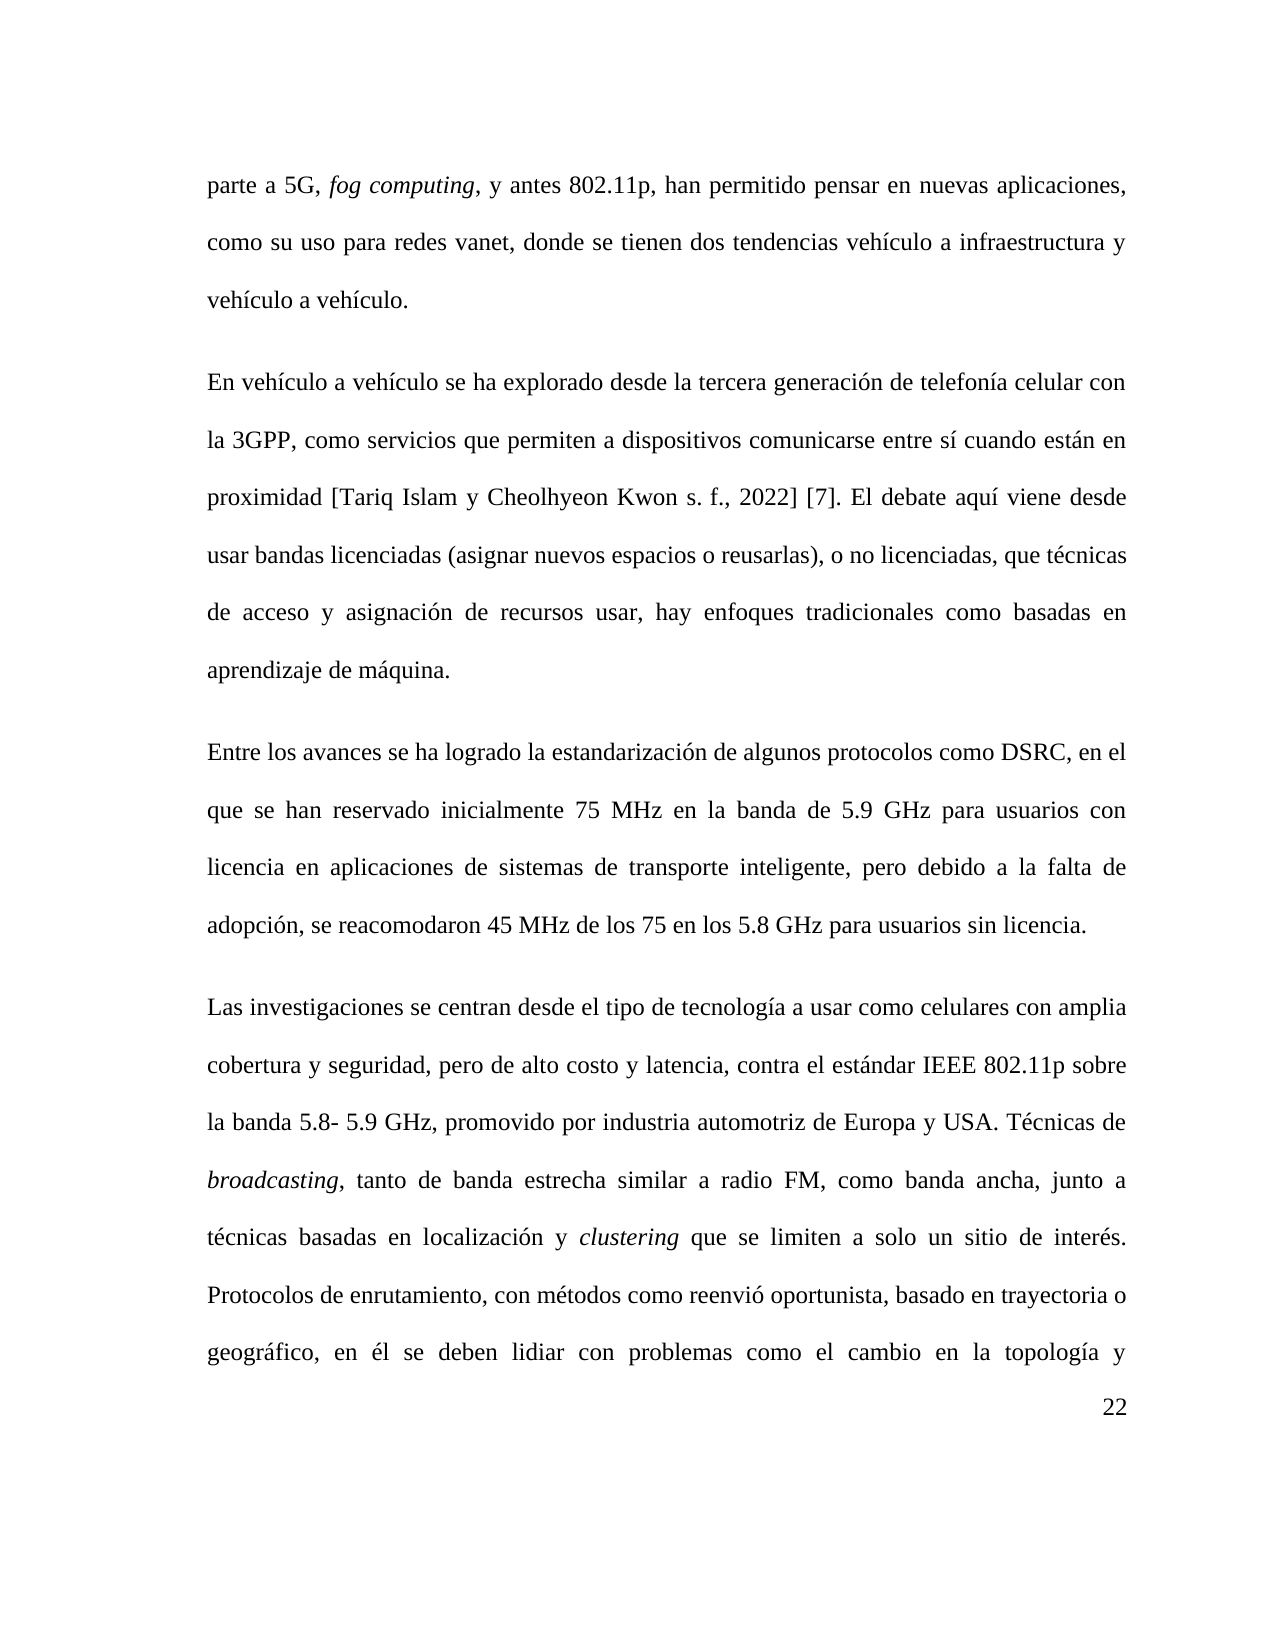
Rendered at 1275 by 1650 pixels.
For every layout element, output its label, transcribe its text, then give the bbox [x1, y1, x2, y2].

text En vehículo a vehículo se ha explorado desde la tercera generación de telefonía celular con la 3GPP, como servicios que permiten a dispositivos comunicarse entre sí cuando están en proximidad [Tariq Islam y Cheolhyeon Kwon s. f., 2022] [7]. El debate aquí viene desde usar bandas licenciadas (asignar nuevos espacios o reusarlas), o no licenciadas, que técnicas de acceso y asignación de recursos usar, hay enfoques tradicionales como basadas en aprendizaje de máquina. [207, 367, 1127, 684]
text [207, 170, 1127, 314]
text Entre los avances se ha logrado la estandarización de algunos protocolos como DSRC, en el que se han reservado inicialmente 75 MHz en la banda de 5.9 GHz para usuarios con licencia en aplicaciones de sistemas de transporte inteligente, pero debido a la falta de adopción, se reacomodaron 45 MHz de los 75 en los 5.8 GHz para usuarios sin licencia. [207, 737, 1127, 939]
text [207, 992, 1127, 1366]
